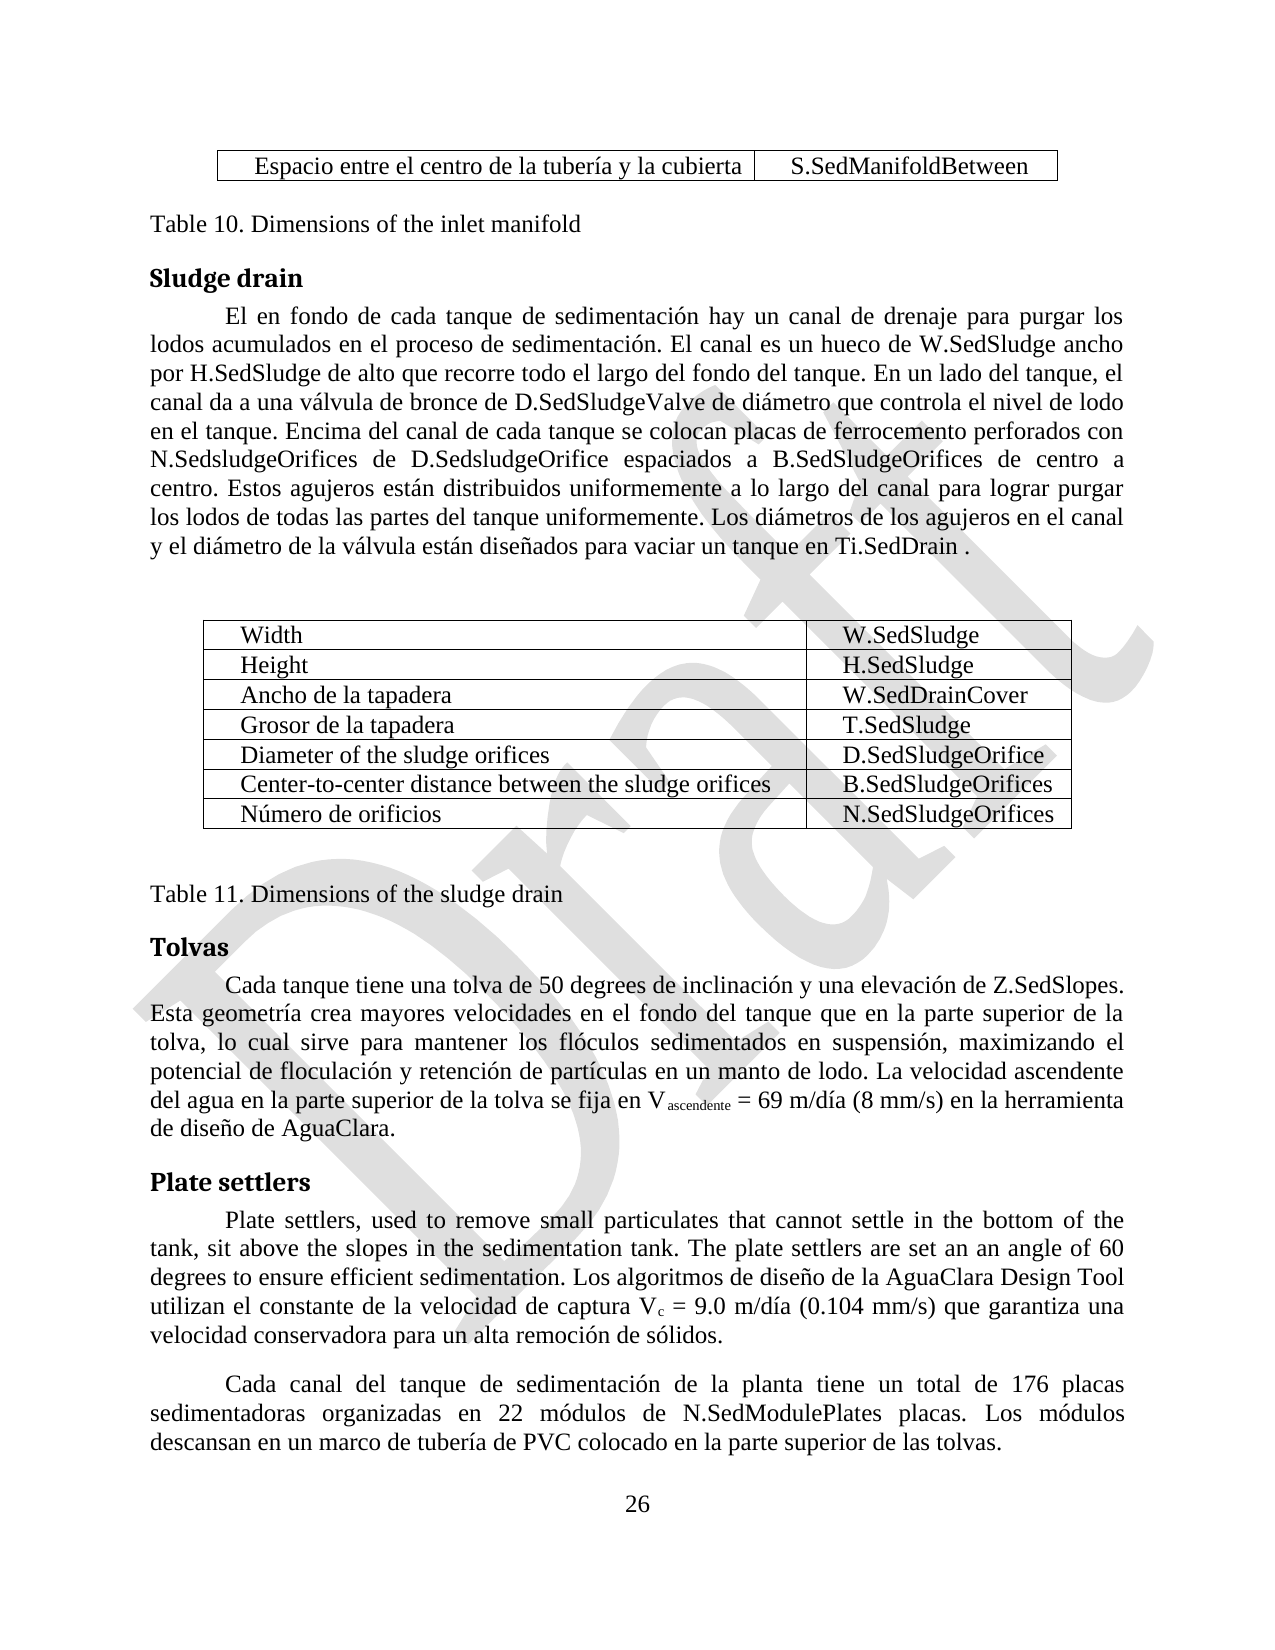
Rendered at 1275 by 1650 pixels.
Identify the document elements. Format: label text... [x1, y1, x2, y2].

table_cell N.SedSludgeOrifices [807, 799, 1071, 828]
table_cell Grosor de la tapadera [204, 710, 806, 739]
subtitle Plate settlers [150, 1167, 1125, 1198]
table_cell Diameter of the sludge orifices [204, 740, 806, 768]
table_cell Número de orificios [204, 799, 806, 828]
table_cell D.SedSludgeOrifice [807, 740, 1071, 768]
text Cada canal del tanque de sedimentación de la planta tiene un total de 176 placas sedimentadoras organizadas en 22 módulos de N.SedModulePlates placas. Los módulos descansan en un marco de tubería de PVC colocado en la parte superior de las tolvas. [150, 1369, 1125, 1456]
table_cell Height [204, 650, 806, 679]
table_header Width [204, 621, 806, 649]
table_cell B.SedSludgeOrifices [807, 770, 1071, 798]
text Table 11. Dimensions of the sludge drain [150, 879, 1125, 907]
subtitle Sludge drain [150, 263, 1125, 294]
table_cell W.SedDrainCover [807, 680, 1071, 709]
table_cell T.SedSludge [807, 710, 1071, 739]
table_cell Center-to-center distance between the sludge orifices [204, 770, 806, 798]
text El en fondo de cada tanque de sedimentación hay un canal de drenaje para purgar los lodos acumulados en el proceso de sedimentación. El canal es un hueco de W.SedSludge ancho por H.SedSludge de alto que recorre todo el largo del fondo del tanque. En un lado del tanque, el canal da a una válvula de bronce de D.SedSludgeValve de diámetro que controla el nivel de lodo en el tanque. Encima del canal de cada tanque se colocan placas de ferrocemento perforados con N.SedsludgeOrifices de D.SedsludgeOrifice espaciados a B.SedSludgeOrifices de centro a centro. Estos agujeros están distribuidos uniformemente a lo largo del canal para lograr purgar los lodos de todas las partes del tanque uniformemente. Los diámetros de los agujeros en el canal y el diámetro de la válvula están diseñados para vaciar un tanque en Ti.SedDrain . [150, 301, 1125, 559]
text Cada tanque tiene una tolva de 50 degrees de inclinación y una elevación de Z.SedSlopes. Esta geometría crea mayores velocidades en el fondo del tanque que en la parte superior de la tolva, lo cual sirve para mantener los flóculos sedimentados en suspensión, maximizando el potencial de floculación y retención de partículas en un manto de lodo. La velocidad ascendente del agua en la parte superior de la tolva se fija en Vascendente = 69 m/día (8 mm/s) en la herramienta de diseño de AguaClara. [150, 970, 1125, 1142]
table_cell S.SedManifoldBetween [755, 151, 1057, 180]
table_header W.SedSludge [807, 621, 1071, 649]
table_cell H.SedSludge [807, 650, 1071, 679]
table_cell Ancho de la tapadera [204, 680, 806, 709]
table_cell Espacio entre el centro de la tubería y la cubierta [218, 151, 754, 180]
subtitle Tolvas [150, 932, 1125, 963]
text Table 10. Dimensions of the inlet manifold [150, 209, 1125, 238]
text Plate settlers, used to remove small particulates that cannot settle in the bottom of the tank, sit above the slopes in the sedimentation tank. The plate settlers are set an an angle of 60 degrees to ensure efficient sedimentation. Los algoritmos de diseño de la AguaClara Design Tool utilizan el constante de la velocidad de captura Vc = 9.0 m/día (0.104 mm/s) que garantiza una velocidad conservadora para un alta remoción de sólidos. [150, 1205, 1125, 1348]
